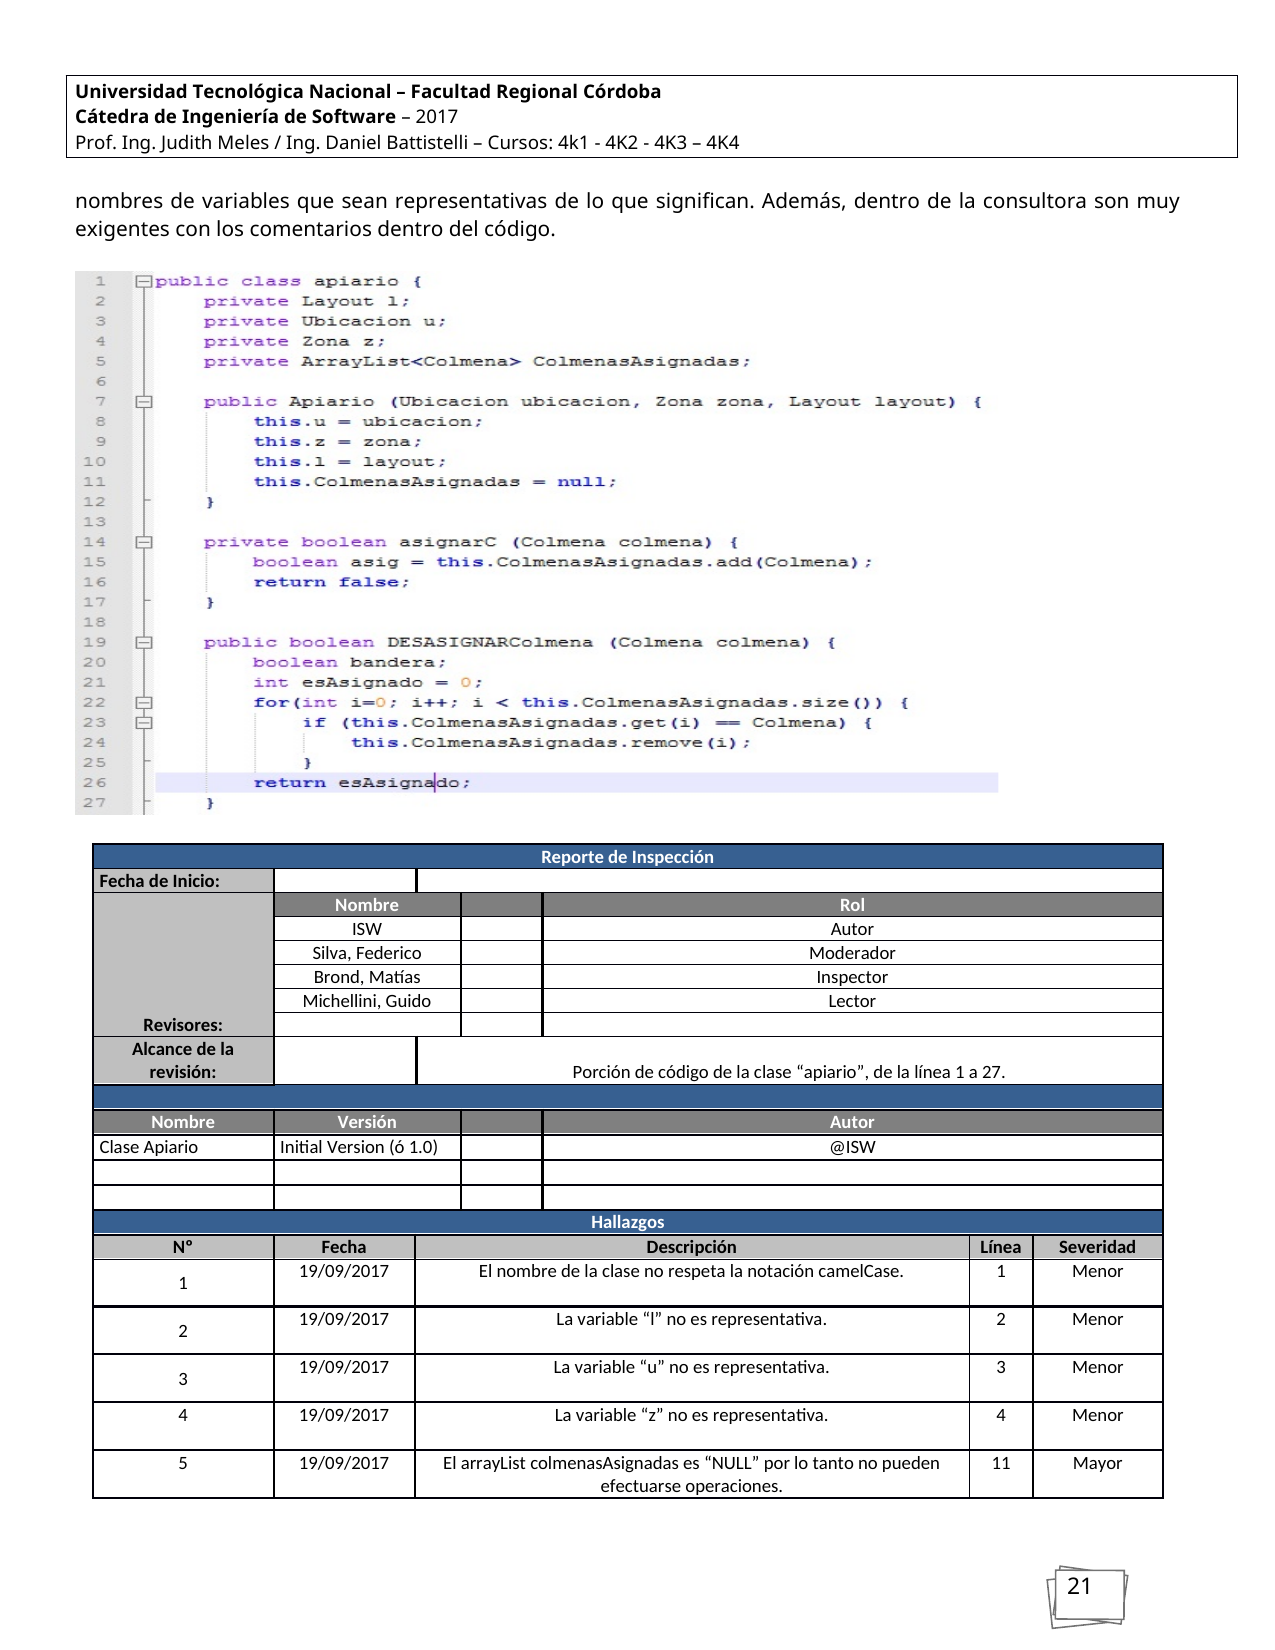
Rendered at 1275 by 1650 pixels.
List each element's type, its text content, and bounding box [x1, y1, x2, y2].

table_cell Línea [970, 1236, 1032, 1258]
table_cell Descripción [416, 1236, 969, 1258]
table_cell 2 [94, 1308, 273, 1353]
table_cell Autor [544, 917, 1162, 940]
table_cell Hallazgos [94, 1211, 1162, 1233]
table_cell El nombre de la clase no respeta la notación camelCase. [416, 1260, 969, 1305]
table_cell Nombre [275, 893, 460, 916]
table_cell [462, 1111, 541, 1133]
table_cell 3 [970, 1355, 1032, 1401]
table_cell 19/09/2017 [275, 1451, 414, 1497]
table_cell Menor [1034, 1355, 1162, 1401]
table_cell [275, 1161, 460, 1183]
table_cell 1 [94, 1260, 273, 1305]
table_cell Menor [1034, 1308, 1162, 1353]
table_cell Menor [1034, 1260, 1162, 1305]
table_cell 2 [970, 1308, 1032, 1353]
table_cell La variable “z” no es representativa. [416, 1403, 969, 1449]
table_header Reporte de Inspección [94, 845, 1162, 868]
table_cell Moderador [544, 941, 1162, 964]
table_cell La variable “u” no es representativa. [416, 1355, 969, 1401]
table_cell 3 [94, 1355, 273, 1401]
table_cell Revisores: [94, 893, 273, 1036]
table_cell [544, 1186, 1162, 1208]
table_cell Mayor [1034, 1451, 1162, 1497]
table_cell Autor [544, 1111, 1162, 1133]
table_cell [275, 1013, 460, 1036]
table_cell Porción de código de la clase “apiario”, de la línea 1 a 27. [418, 1037, 1162, 1083]
table_cell 5 [94, 1451, 273, 1497]
table_cell [94, 1161, 273, 1183]
table_cell Initial Version (ó 1.0) [275, 1136, 460, 1158]
table_cell ISW [275, 917, 460, 940]
table_cell La variable “l” no es representativa. [416, 1308, 969, 1353]
table_cell [462, 1161, 541, 1183]
table_cell Alcance de la revisión: [94, 1037, 273, 1083]
table_cell [544, 1161, 1162, 1183]
table_cell [462, 1186, 541, 1208]
table_cell [94, 1186, 273, 1208]
table_cell Nombre [94, 1111, 273, 1133]
table_cell Brond, Matías [275, 965, 460, 988]
table_cell [94, 1085, 1162, 1108]
picture [75, 271, 999, 815]
table_cell El arrayList colmenasAsignadas es “NULL” por lo tanto no pueden efectuarse operaciones. [416, 1451, 969, 1497]
table_cell [275, 1186, 460, 1208]
table_cell [462, 893, 541, 916]
table_cell [462, 989, 541, 1012]
table_cell Fecha de Inicio: [94, 869, 273, 892]
table_cell Clase Apiario [94, 1136, 273, 1158]
table_cell 19/09/2017 [275, 1355, 414, 1401]
table_cell [544, 1013, 1162, 1036]
table_cell 19/09/2017 [275, 1308, 414, 1353]
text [75, 186, 1181, 243]
table_cell Inspector [544, 965, 1162, 988]
table_cell [275, 1037, 415, 1083]
table_cell 19/09/2017 [275, 1260, 414, 1305]
table_cell Versión [275, 1111, 460, 1133]
table_cell Silva, Federico [275, 941, 460, 964]
table_cell 11 [970, 1451, 1032, 1497]
table_cell Fecha [275, 1236, 414, 1258]
table_cell [462, 941, 541, 964]
table_cell [462, 1136, 541, 1158]
table_cell Lector [544, 989, 1162, 1012]
table_cell [462, 917, 541, 940]
table_cell Rol [544, 893, 1162, 916]
table_cell 1 [970, 1260, 1032, 1305]
table_cell Menor [1034, 1403, 1162, 1449]
table_cell [418, 869, 1162, 892]
table_cell Severidad [1034, 1236, 1162, 1258]
table_cell @ISW [544, 1136, 1162, 1158]
table_cell Nº [94, 1236, 273, 1258]
table_cell [275, 869, 415, 892]
table_cell 4 [970, 1403, 1032, 1449]
table_cell [462, 965, 541, 988]
table_cell Michellini, Guido [275, 989, 460, 1012]
table_cell [462, 1013, 541, 1036]
table_cell 4 [94, 1403, 273, 1449]
table_cell 19/09/2017 [275, 1403, 414, 1449]
